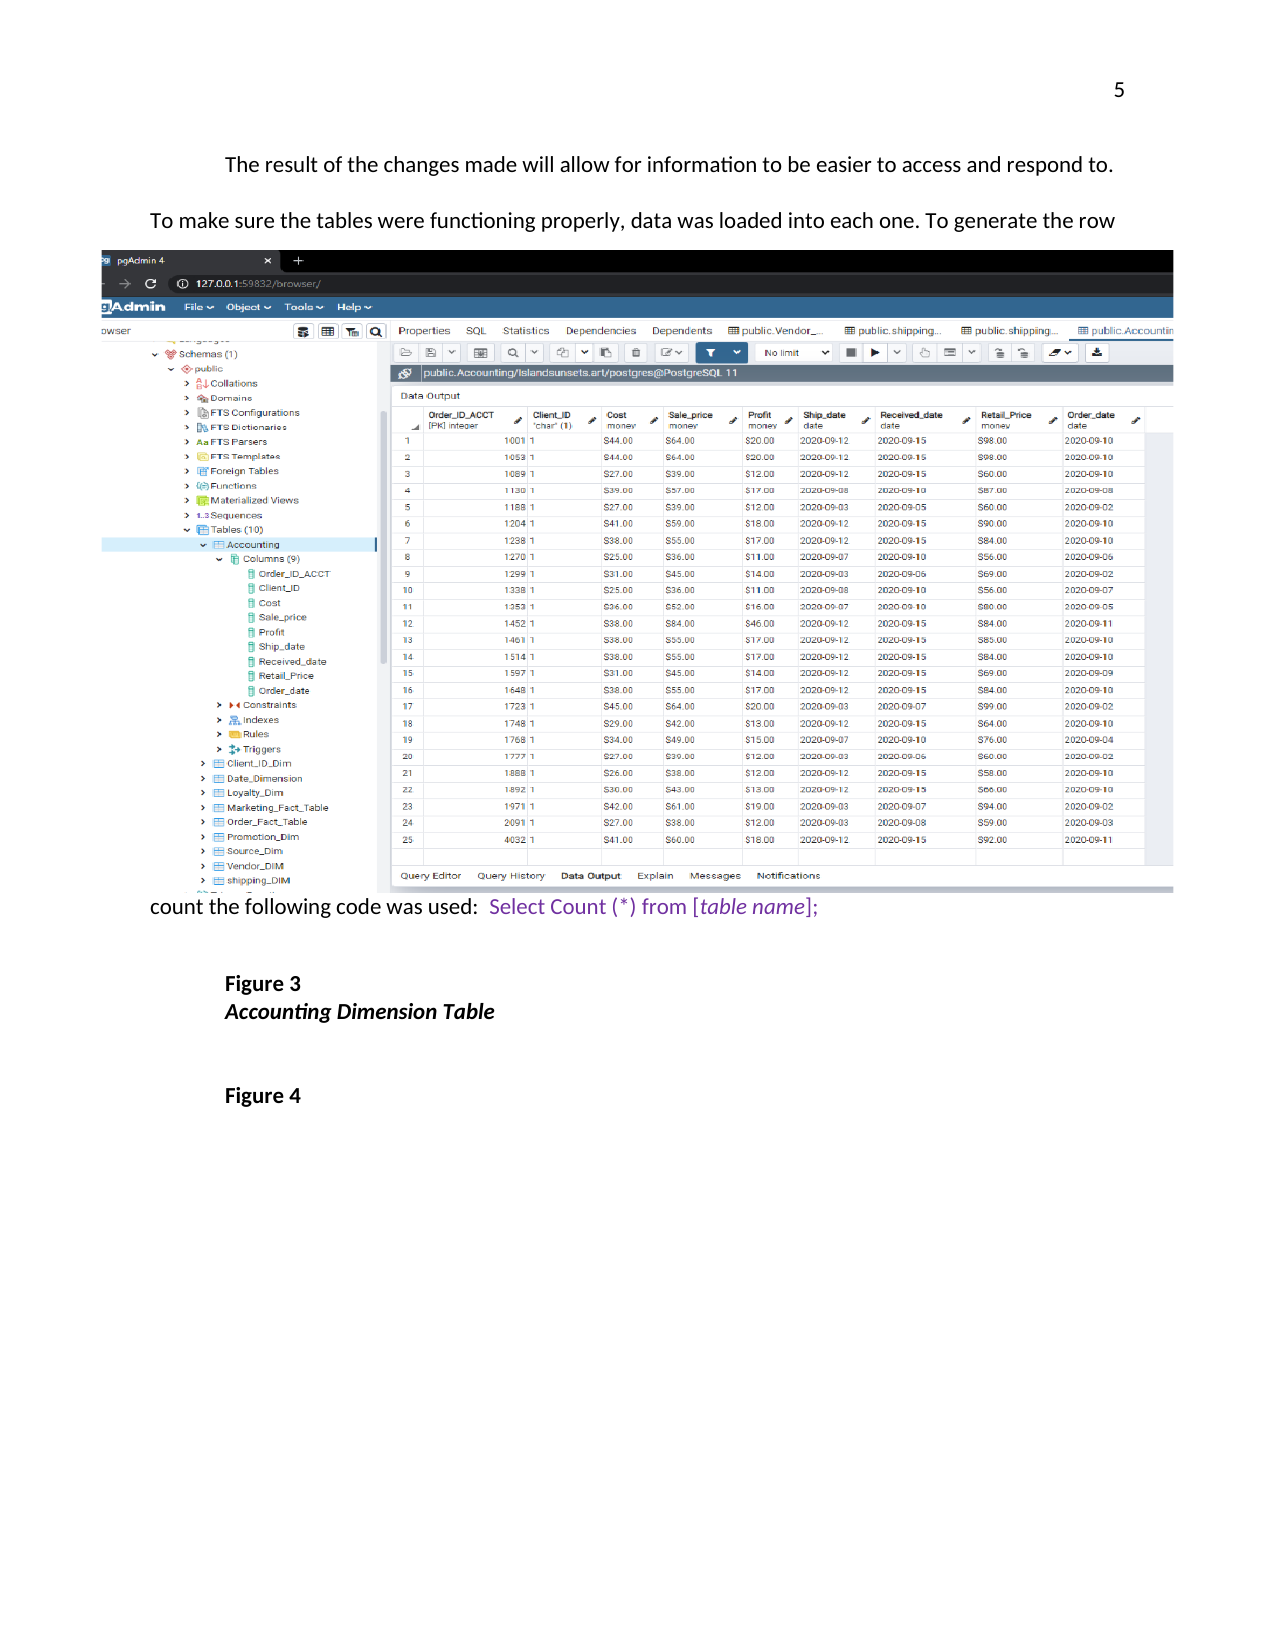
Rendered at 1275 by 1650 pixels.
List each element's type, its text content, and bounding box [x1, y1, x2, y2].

text Figure 4 [150, 1081, 1125, 1109]
picture [101, 250, 1174, 893]
text Figure 3 [150, 969, 1125, 997]
text The result of the changes made will allow for information to be easier to access and respond to. To make sure the tables were functioning properly, data was loaded into each one. To generate the row count the following code was used: Select Count (*) from [table name]; [150, 150, 1125, 250]
text The result of the changes made will allow for information to be easier to access and respond to. To make sure the tables were functioning properly, data was loaded into each one. To generate the row count the following code was used: Select Count (*) from [table name]; [150, 893, 1125, 920]
text Accounting Dimension Table [150, 997, 1125, 1025]
